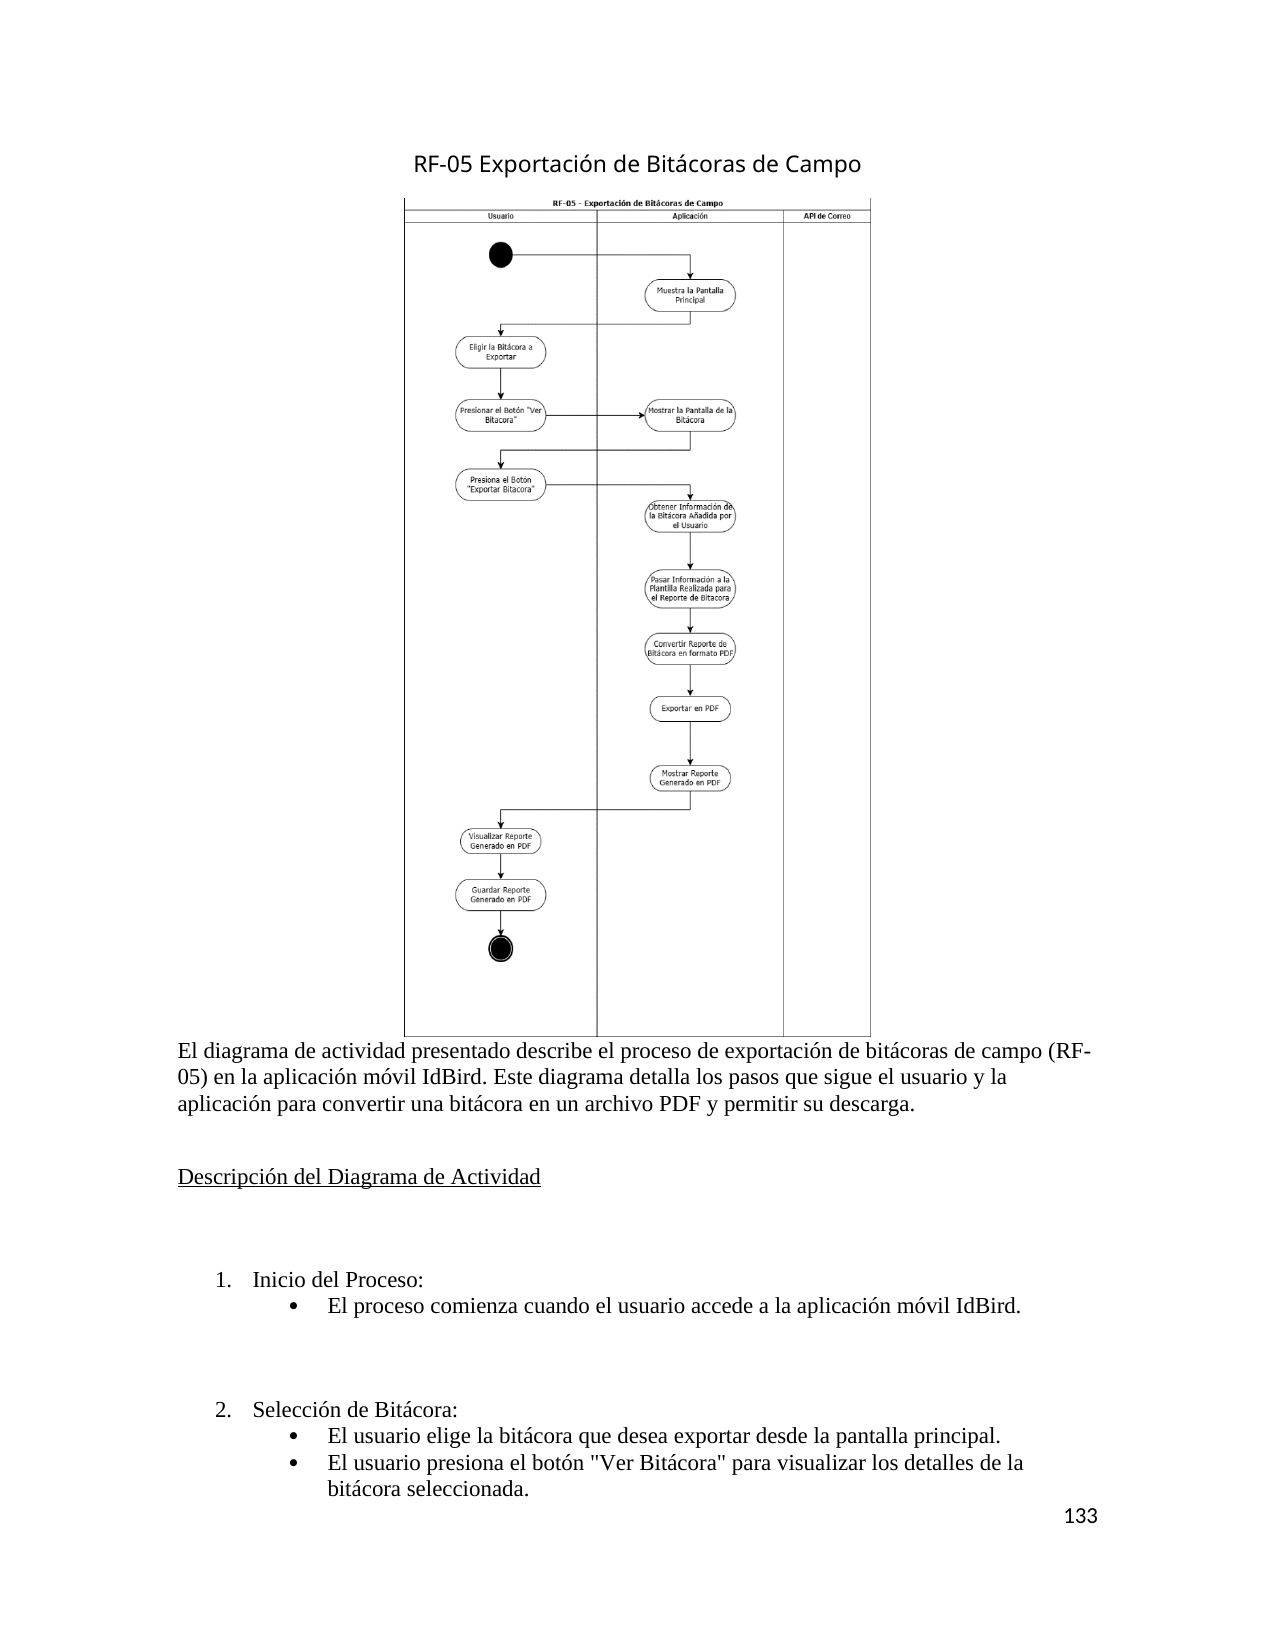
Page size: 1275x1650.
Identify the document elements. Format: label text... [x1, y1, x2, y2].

list El proceso comienza cuando el usuario accede a la aplicación móvil IdBird. [290, 1293, 1098, 1319]
picture [404, 198, 871, 1037]
list Selección de Bitácora: [215, 1396, 1098, 1422]
list El usuario elige la bitácora que desea exportar desde la pantalla principal. [290, 1422, 1098, 1449]
list Inicio del Proceso: [215, 1266, 1098, 1293]
text Descripción del Diagrama de Actividad [177, 1163, 1098, 1189]
list El usuario presiona el botón "Ver Bitácora" para visualizar los detalles de la bitácora seleccionada. [290, 1449, 1098, 1501]
text El diagrama de actividad presentado describe el proceso de exportación de bitácoras de campo (RF-05) en la aplicación móvil IdBird. Este diagrama detalla los pasos que sigue el usuario y la aplicación para convertir una bitácora en un archivo PDF y permitir su descarga. [177, 1037, 1098, 1116]
text RF-05 Exportación de Bitácoras de Campo [177, 148, 1098, 179]
